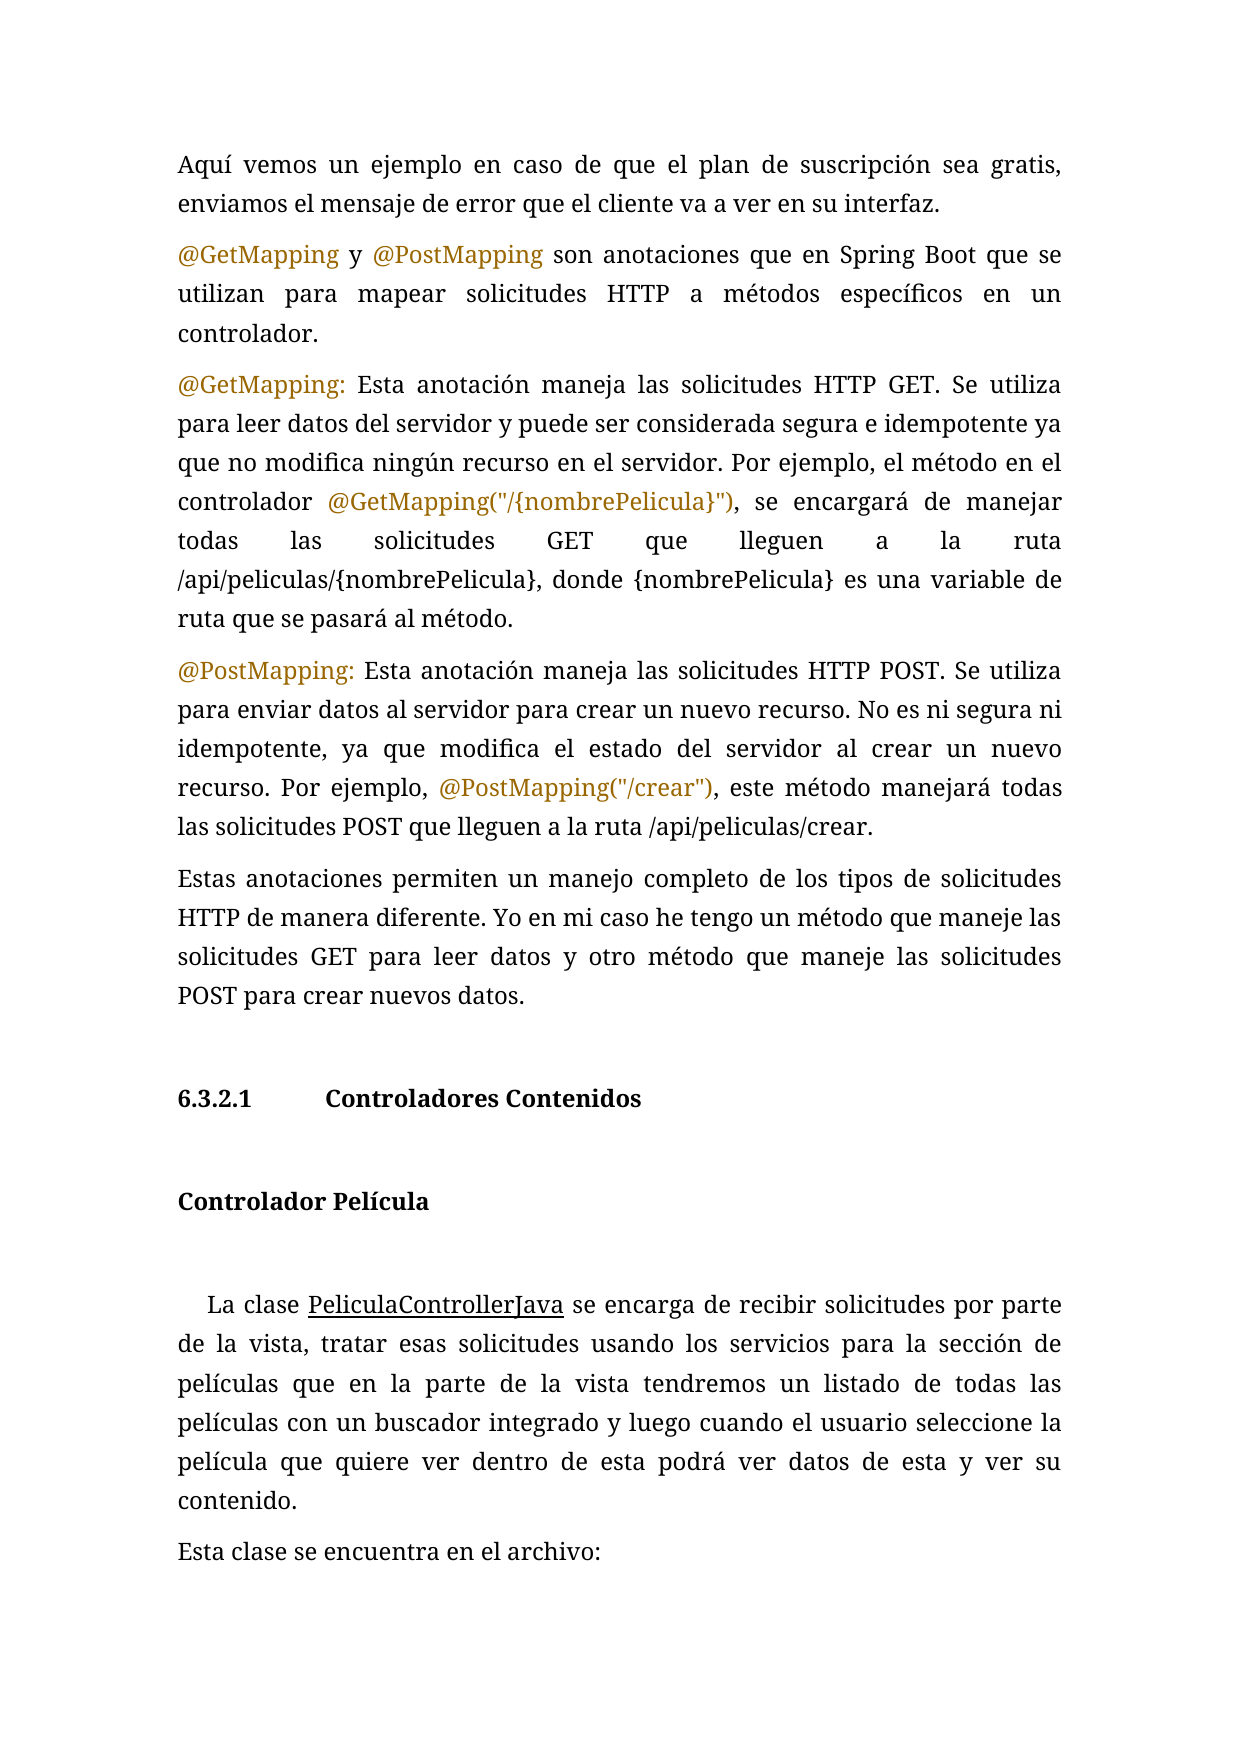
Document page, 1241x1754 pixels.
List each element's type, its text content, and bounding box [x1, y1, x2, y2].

text Esta clase se encuentra en el archivo: [177, 1535, 1063, 1568]
text @PostMapping: Esta anotación maneja las solicitudes HTTP POST. Se utiliza para enviar datos al servidor para crear un nuevo recurso. No es ni segura ni idempotente, ya que modifica el estado del servidor al crear un nuevo recurso. Por ejemplo, @PostMapping("/crear"), este método manejará todas las solicitudes POST que lleguen a la ruta /api/peliculas/crear. [177, 654, 1063, 843]
text Aquí vemos un ejemplo en caso de que el plan de suscripción sea gratis, enviamos el mensaje de error que el cliente va a ver en su interfaz. [177, 148, 1063, 219]
text La clase PeliculaControllerJava se encarga de recibir solicitudes por parte de la vista, tratar esas solicitudes usando los servicios para la sección de películas que en la parte de la vista tendremos un listado de todas las películas con un buscador integrado y luego cuando el usuario seleccione la película que quiere ver dentro de esta podrá ver datos de esta y ver su contenido. [177, 1288, 1063, 1516]
text 6.3.2.1 Controladores Contenidos [177, 1082, 1063, 1114]
text Estas anotaciones permiten un manejo completo de los tipos de solicitudes HTTP de manera diferente. Yo en mi caso he tengo un método que maneje las solicitudes GET para leer datos y otro método que maneje las solicitudes POST para crear nuevos datos. [177, 862, 1063, 1011]
text Controlador Película [177, 1185, 1063, 1218]
text @GetMapping: Esta anotación maneja las solicitudes HTTP GET. Se utiliza para leer datos del servidor y puede ser considerada segura e idempotente ya que no modifica ningún recurso en el servidor. Por ejemplo, el método en el controlador @GetMapping("/{nombrePelicula}"), se encargará de manejar todas las solicitudes GET que lleguen a la ruta /api/peliculas/{nombrePelicula}, donde {nombrePelicula} es una variable de ruta que se pasará al método. [177, 368, 1063, 635]
text @GetMapping y @PostMapping son anotaciones que en Spring Boot que se utilizan para mapear solicitudes HTTP a métodos específicos en un controlador. [177, 238, 1063, 349]
